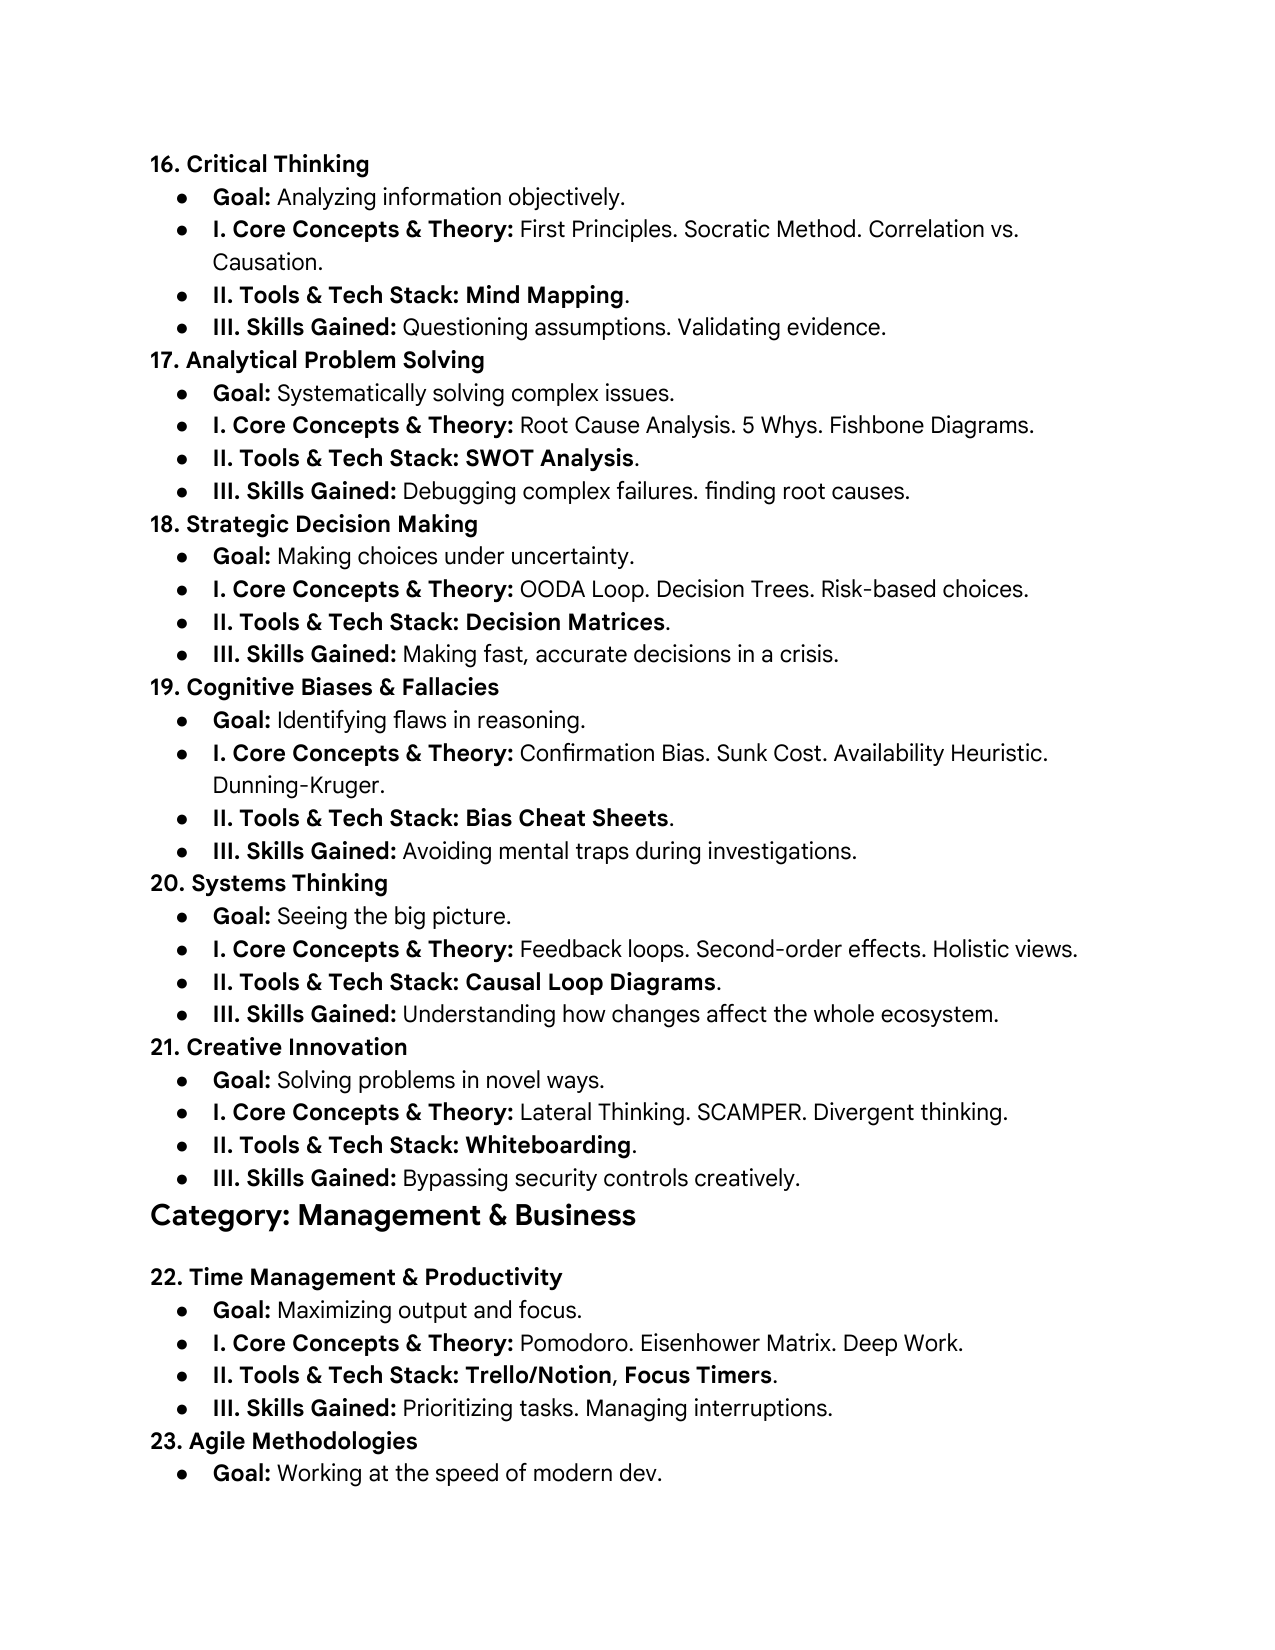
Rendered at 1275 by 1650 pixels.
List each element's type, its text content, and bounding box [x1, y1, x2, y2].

list Goal: Maximizing output and focus. [175, 1296, 1125, 1325]
list I. Core Concepts & Theory: OODA Loop. Decision Trees. Risk-based choices. [175, 575, 1125, 604]
list II. Tools & Tech Stack: Causal Loop Diagrams. [175, 968, 1125, 996]
text 17. Analytical Problem Solving [150, 346, 1125, 375]
list I. Core Concepts & Theory: First Principles. Socratic Method. Correlation vs. Causation. [175, 215, 1125, 277]
list III. Skills Gained: Questioning assumptions. Validating evidence. [175, 313, 1125, 342]
list I. Core Concepts & Theory: Confirmation Bias. Sunk Cost. Availability Heuristic. Dunning-Kruger. [175, 739, 1125, 800]
text 16. Critical Thinking [150, 150, 1125, 179]
list Goal: Identifying flaws in reasoning. [175, 706, 1125, 735]
list II. Tools & Tech Stack: Mind Mapping. [175, 281, 1125, 309]
list I. Core Concepts & Theory: Feedback loops. Second-order effects. Holistic views. [175, 935, 1125, 964]
list III. Skills Gained: Debugging complex failures. finding root causes. [175, 477, 1125, 506]
text 21. Creative Innovation [150, 1033, 1125, 1062]
text 22. Time Management & Productivity [150, 1263, 1125, 1292]
list III. Skills Gained: Avoiding mental traps during investigations. [175, 837, 1125, 866]
list II. Tools & Tech Stack: Bias Cheat Sheets. [175, 804, 1125, 833]
subtitle Category: Management & Business [150, 1197, 1125, 1233]
list Goal: Analyzing information objectively. [175, 183, 1125, 211]
list Goal: Systematically solving complex issues. [175, 379, 1125, 408]
text 20. Systems Thinking [150, 869, 1125, 898]
list II. Tools & Tech Stack: Decision Matrices. [175, 608, 1125, 637]
list Goal: Working at the speed of modern dev. [175, 1459, 1125, 1488]
list I. Core Concepts & Theory: Lateral Thinking. SCAMPER. Divergent thinking. [175, 1098, 1125, 1127]
list I. Core Concepts & Theory: Pomodoro. Eisenhower Matrix. Deep Work. [175, 1329, 1125, 1357]
list Goal: Making choices under uncertainty. [175, 542, 1125, 571]
list Goal: Solving problems in novel ways. [175, 1066, 1125, 1094]
list I. Core Concepts & Theory: Root Cause Analysis. 5 Whys. Fishbone Diagrams. [175, 412, 1125, 440]
list III. Skills Gained: Bypassing security controls creatively. [175, 1164, 1125, 1193]
text 19. Cognitive Biases & Fallacies [150, 673, 1125, 702]
text 23. Agile Methodologies [150, 1427, 1125, 1456]
text 18. Strategic Decision Making [150, 510, 1125, 538]
list III. Skills Gained: Making fast, accurate decisions in a crisis. [175, 641, 1125, 669]
list II. Tools & Tech Stack: SWOT Analysis. [175, 444, 1125, 473]
list III. Skills Gained: Prioritizing tasks. Managing interruptions. [175, 1394, 1125, 1423]
list Goal: Seeing the big picture. [175, 902, 1125, 931]
list III. Skills Gained: Understanding how changes affect the whole ecosystem. [175, 1000, 1125, 1029]
list II. Tools & Tech Stack: Trello/Notion, Focus Timers. [175, 1361, 1125, 1390]
list II. Tools & Tech Stack: Whiteboarding. [175, 1131, 1125, 1160]
